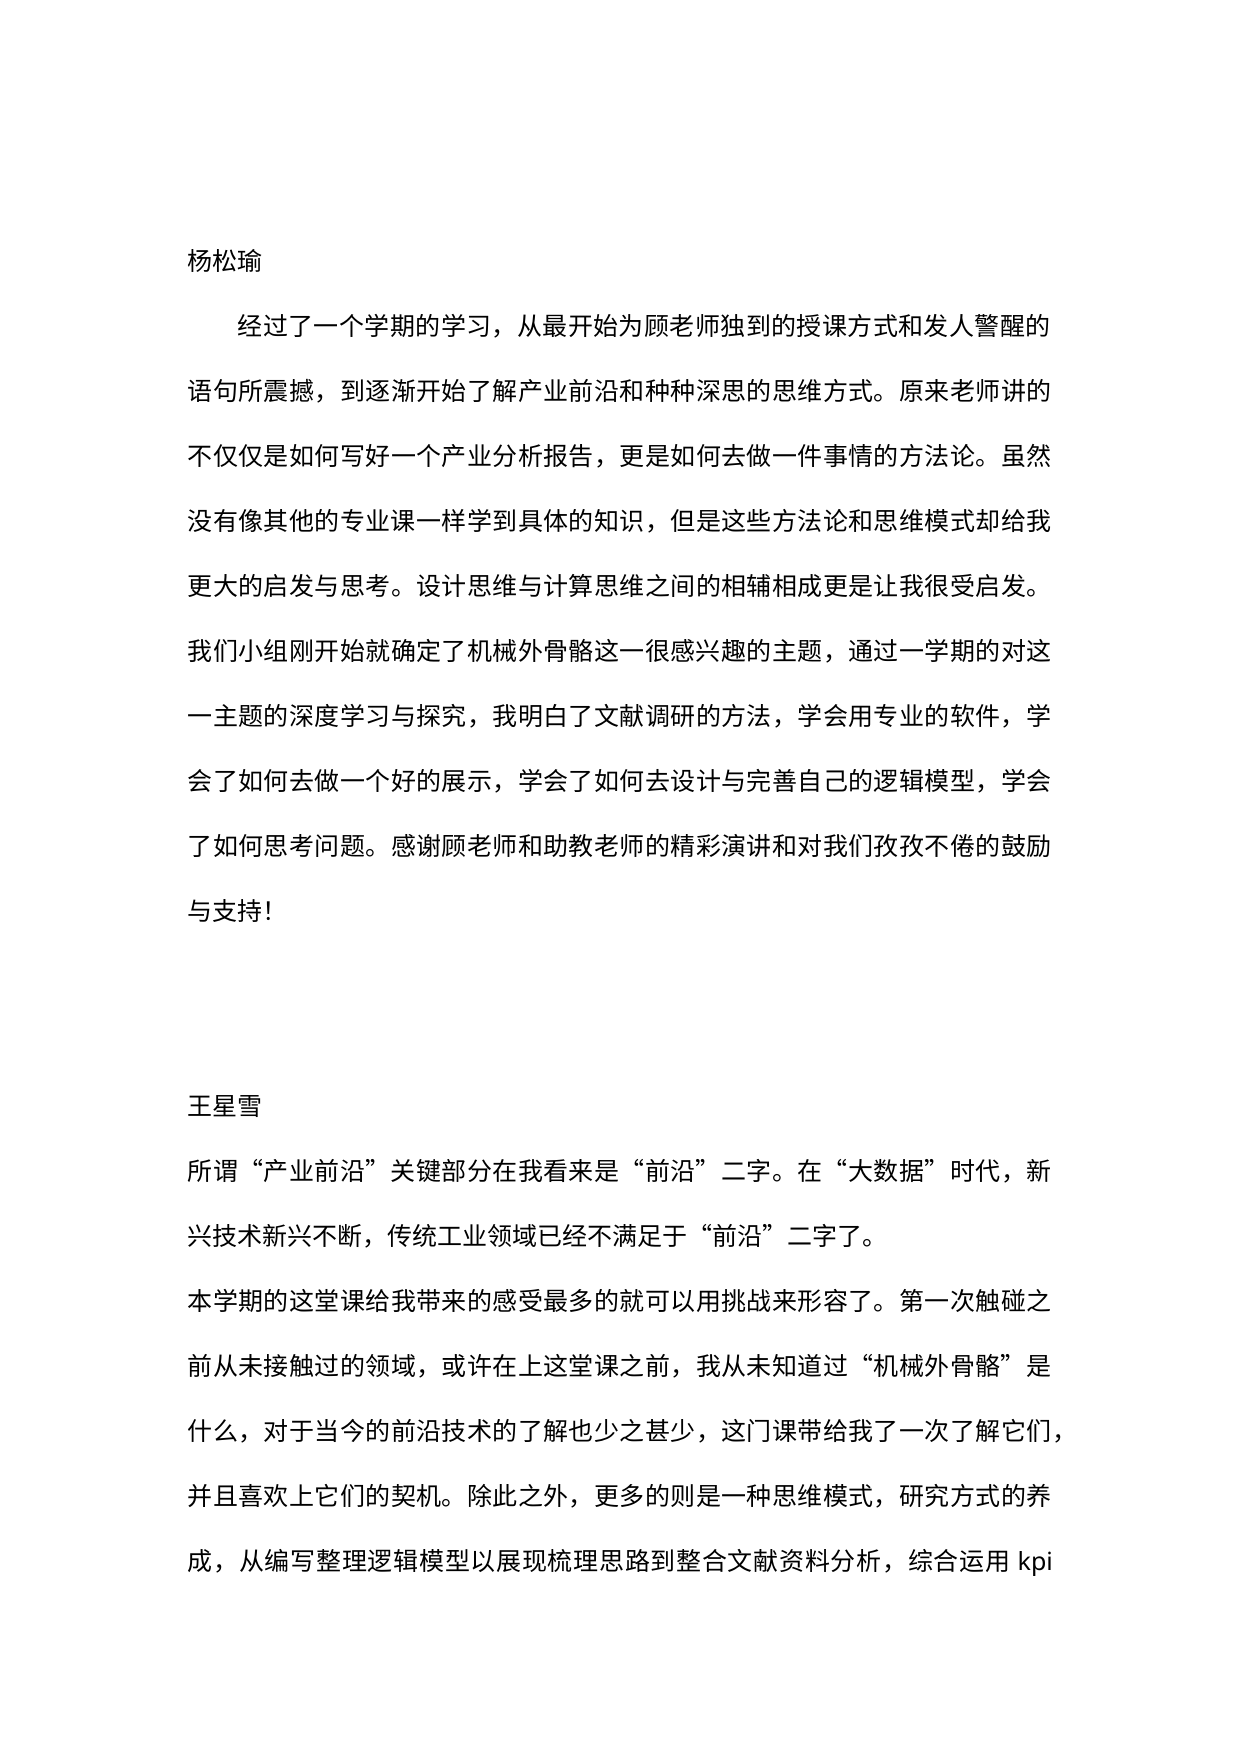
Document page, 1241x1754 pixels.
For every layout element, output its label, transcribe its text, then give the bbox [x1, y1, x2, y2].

text 经过了一个学期的学习，从最开始为顾老师独到的授课方式和发人警醒的语句所震撼，到逐渐开始了解产业前沿和种种深思的思维方式。原来老师讲的不仅仅是如何写好一个产业分析报告，更是如何去做一件事情的方法论。虽然没有像其他的专业课一样学到具体的知识，但是这些方法论和思维模式却给我更大的启发与思考。设计思维与计算思维之间的相辅相成更是让我很受启发。我们小组刚开始就确定了机械外骨骼这一很感兴趣的主题，通过一学期的对这一主题的深度学习与探究，我明白了文献调研的方法，学会用专业的软件，学会了如何去做一个好的展示，学会了如何去设计与完善自己的逻辑模型，学会了如何思考问题。感谢顾老师和助教老师的精彩演讲和对我们孜孜不倦的鼓励与支持！ [187, 292, 1053, 942]
text 杨松瑜 [187, 227, 1053, 292]
text 所谓“产业前沿”关键部分在我看来是“前沿”二字。在“大数据”时代，新兴技术新兴不断，传统工业领域已经不满足于“前沿”二字了。 [187, 1137, 1053, 1267]
text 王星雪 [187, 1072, 1053, 1137]
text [187, 1267, 1053, 1592]
